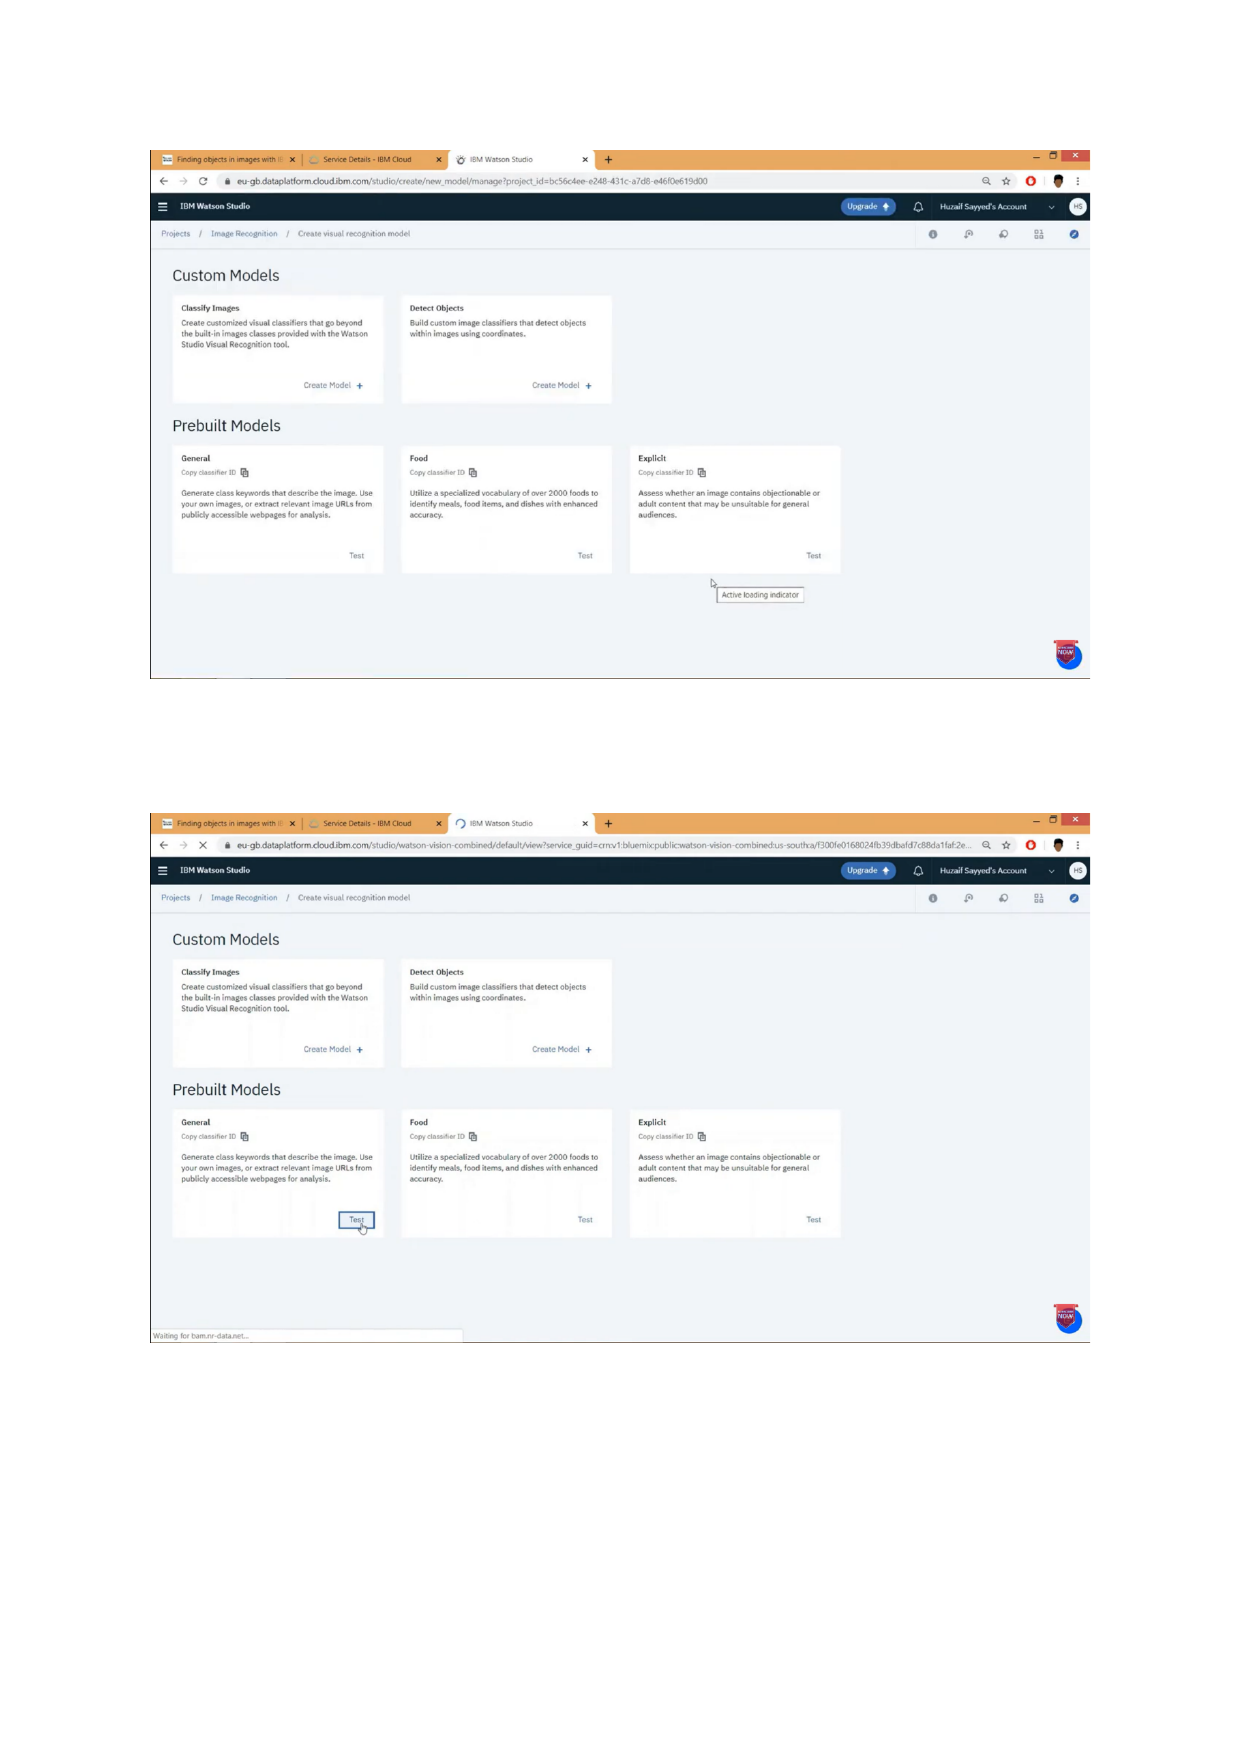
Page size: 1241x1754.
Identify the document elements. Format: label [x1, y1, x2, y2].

picture [150, 813, 1091, 1343]
picture [150, 150, 1091, 679]
